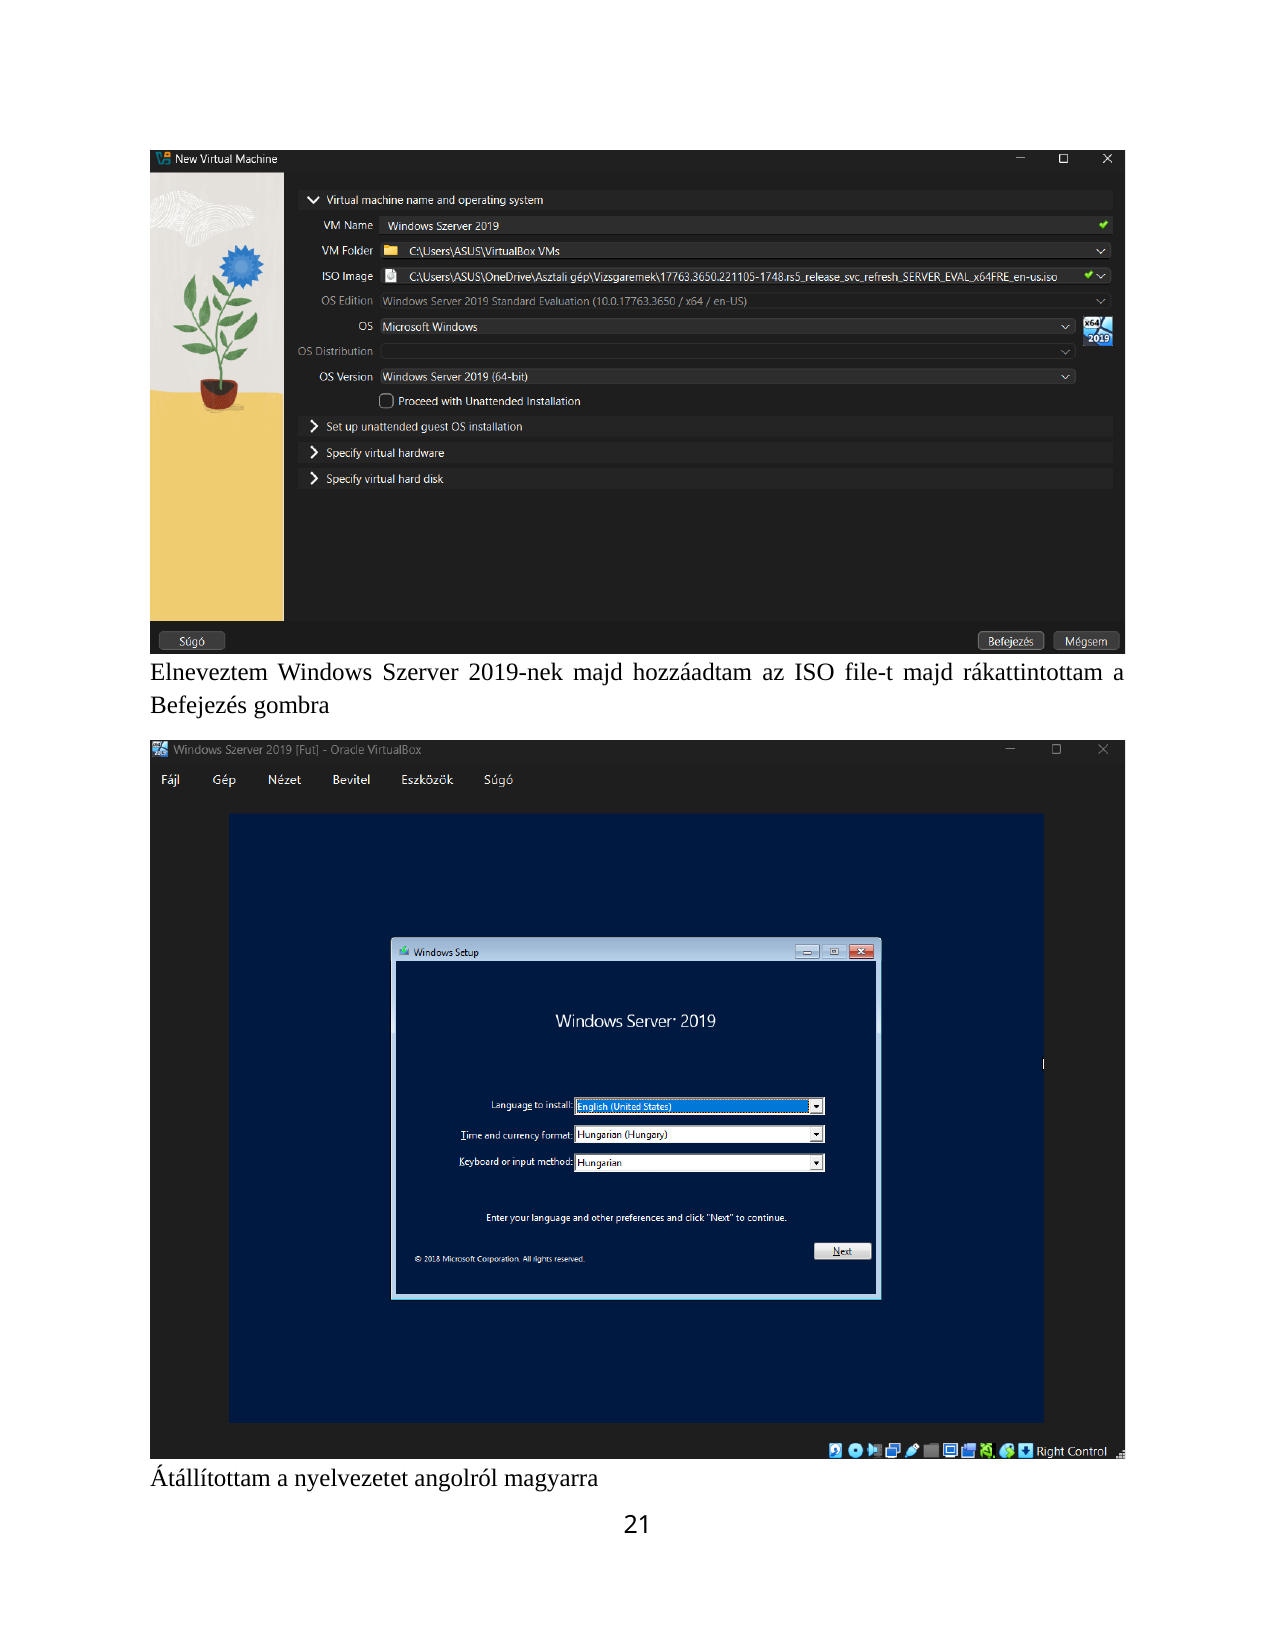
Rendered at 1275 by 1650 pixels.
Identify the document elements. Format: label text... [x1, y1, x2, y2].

picture [150, 150, 1125, 654]
text Átállítottam a nyelvezetet angolról magyarra [150, 1459, 1125, 1492]
picture [150, 740, 1125, 1459]
text Elneveztem Windows Szerver 2019-nek majd hozzáadtam az ISO file-t majd rákattintottam a Befejezés gombra [150, 654, 1125, 719]
